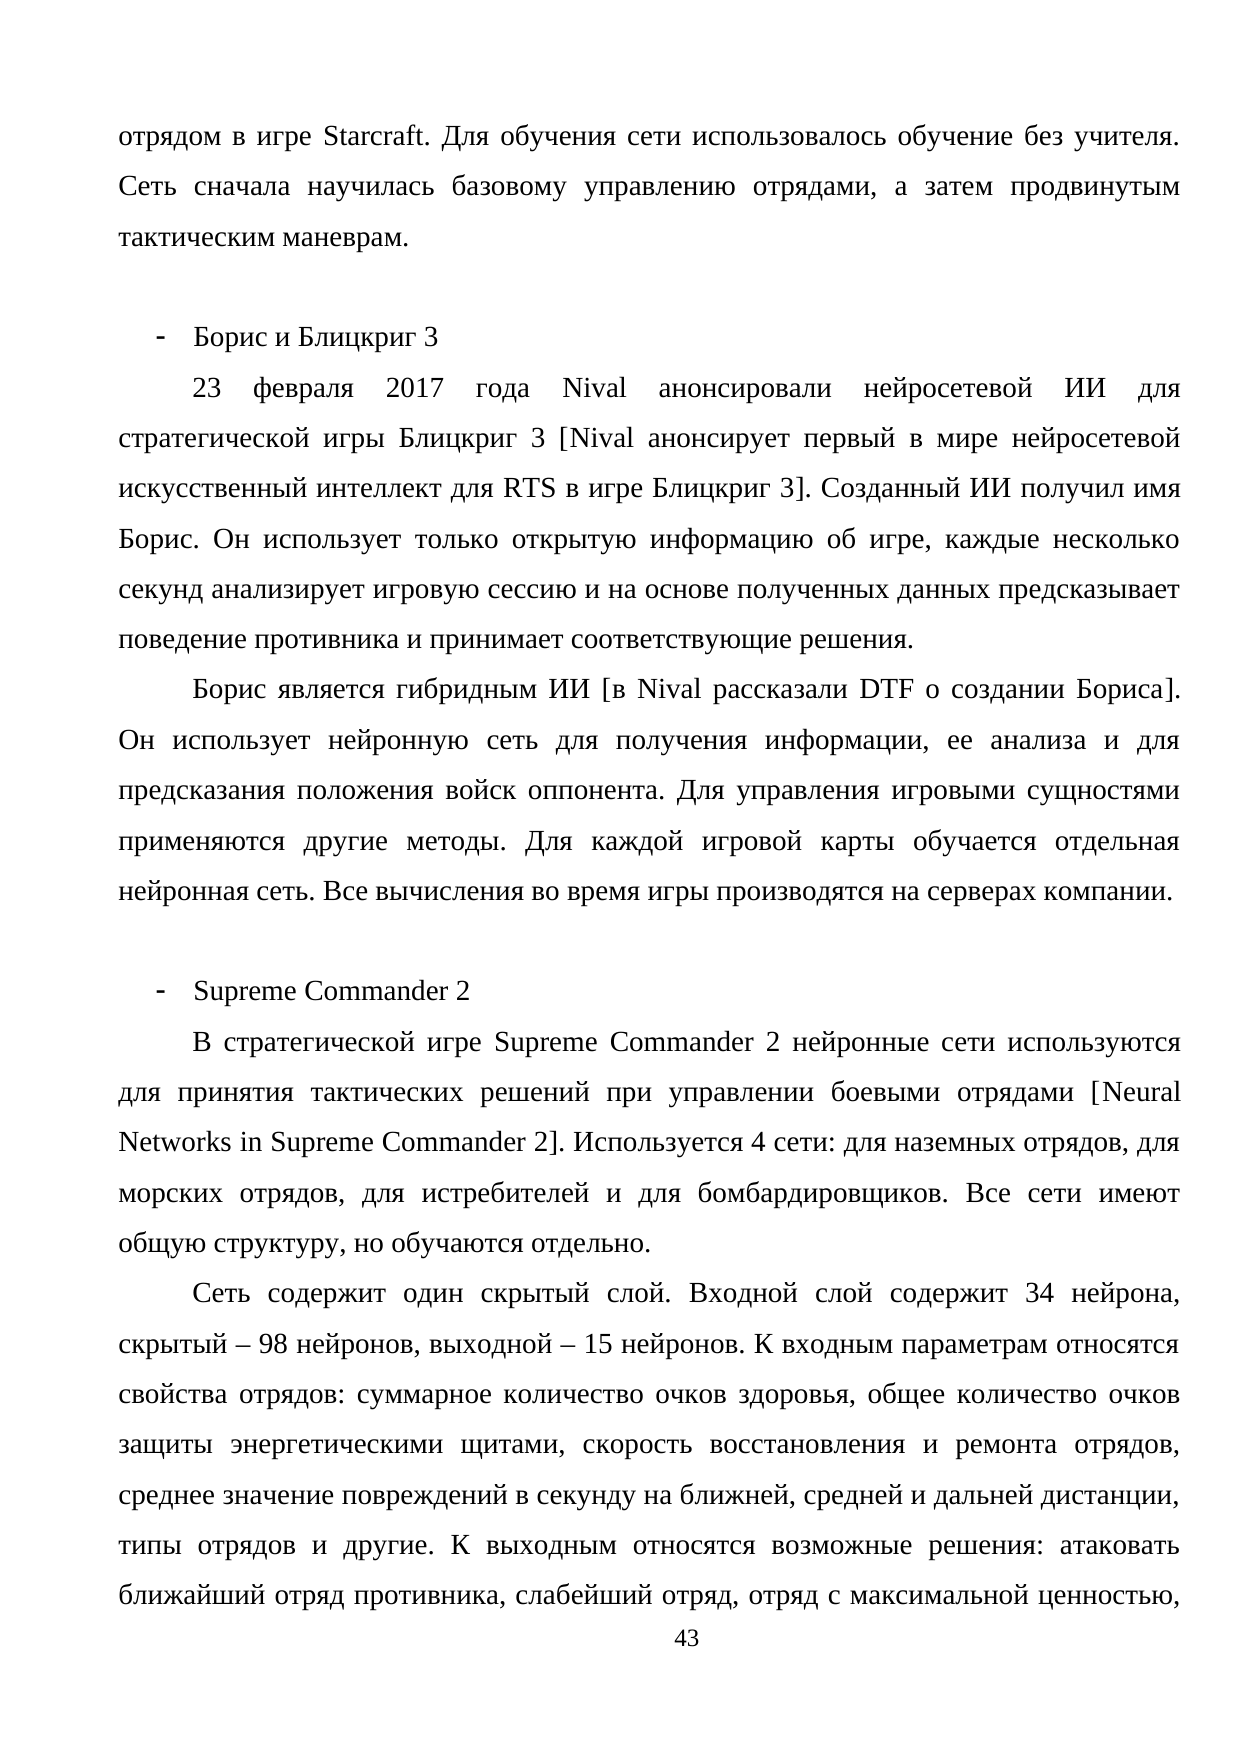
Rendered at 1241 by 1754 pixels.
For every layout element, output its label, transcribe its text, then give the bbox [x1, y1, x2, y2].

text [118, 118, 1181, 252]
subtitle Supreme Commander 2 [156, 973, 1181, 1007]
text 23 февраля 2017 года Nival анонсировали нейросетевой ИИ для стратегической игры Блицкриг 3 [Nival анонсирует первый в мире нейросетевой искусственный интеллект для RTS в игре Блицкриг 3]. Созданный ИИ получил имя Борис. Он использует только открытую информацию об игре, каждые несколько секунд анализирует игровую сессию и на основе полученных данных предсказывает поведение противника и принимает соответствующие решения. [118, 370, 1181, 655]
text Борис является гибридным ИИ [в Nival рассказали DTF о создании Бориса]. Он использует нейронную сеть для получения информации, ее анализа и для предсказания положения войск оппонента. Для управления игровыми сущностями применяются другие методы. Для каждой игровой карты обучается отдельная нейронная сеть. Все вычисления во время игры производятся на серверах компании. [118, 672, 1181, 906]
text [118, 1276, 1181, 1611]
text В стратегической игре Supreme Commander 2 нейронные сети используются для принятия тактических решений при управлении боевыми отрядами [Neural Networks in Supreme Commander 2]. Используется 4 сети: для наземных отрядов, для морских отрядов, для истребителей и для бомбардировщиков. Все сети имеют общую структуру, но обучаются отдельно. [118, 1024, 1181, 1259]
subtitle Борис и Блицкриг 3 [156, 319, 1181, 353]
